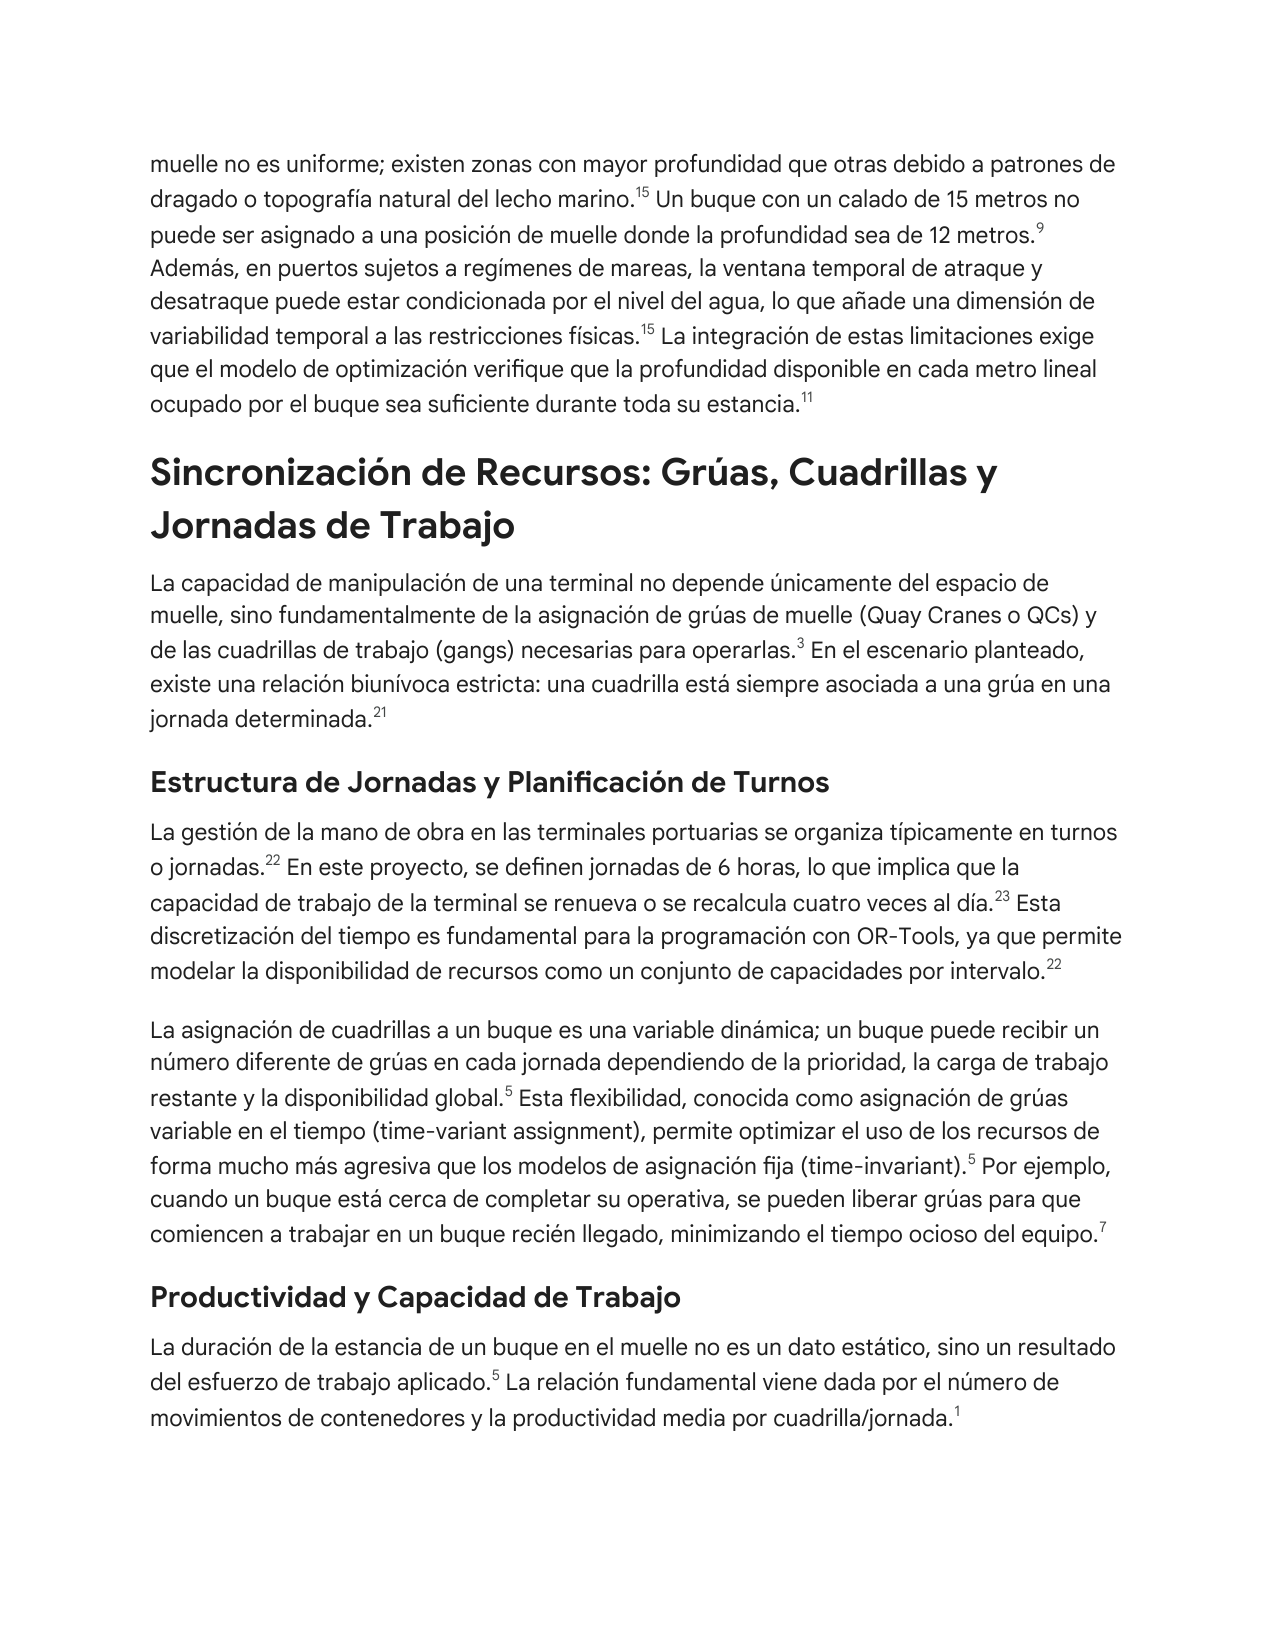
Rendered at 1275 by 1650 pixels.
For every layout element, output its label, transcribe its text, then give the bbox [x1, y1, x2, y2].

subtitle Productividad y Capacidad de Trabajo [150, 1279, 1125, 1316]
subtitle Estructura de Jornadas y Planificación de Turnos [150, 764, 1125, 800]
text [150, 150, 1125, 420]
text La asignación de cuadrillas a un buque es una variable dinámica; un buque puede recibir un número diferente de grúas en cada jornada dependiendo de la prioridad, la carga de trabajo restante y la disponibilidad global.5 Esta flexibilidad, conocida como asignación de grúas variable en el tiempo (time-variant assignment), permite optimizar el uso de los recursos de forma mucho más agresiva que los modelos de asignación fija (time-invariant).5 Por ejemplo, cuando un buque está cerca de completar su operativa, se pueden liberar grúas para que comiencen a trabajar en un buque recién llegado, minimizando el tiempo ocioso del equipo.7 [150, 1016, 1125, 1250]
text La gestión de la mano de obra en las terminales portuarias se organiza típicamente en turnos o jornadas.22 En este proyecto, se definen jornadas de 6 horas, lo que implica que la capacidad de trabajo de la terminal se renueva o se recalcula cuatro veces al día.23 Esta discretización del tiempo es fundamental para la programación con OR-Tools, ya que permite modelar la disponibilidad de recursos como un conjunto de capacidades por intervalo.22 [150, 818, 1125, 987]
text La capacidad de manipulación de una terminal no depende únicamente del espacio de muelle, sino fundamentalmente de la asignación de grúas de muelle (Quay Cranes o QCs) y de las cuadrillas de trabajo (gangs) necesarias para operarlas.3 En el escenario planteado, existe una relación biunívoca estricta: una cuadrilla está siempre asociada a una grúa en una jornada determinada.21 [150, 569, 1125, 734]
text La duración de la estancia de un buque en el muelle no es un dato estático, sino un resultado del esfuerzo de trabajo aplicado.5 La relación fundamental viene dada por el número de movimientos de contenedores y la productividad media por cuadrilla/jornada.1 [150, 1333, 1125, 1434]
subtitle Sincronización de Recursos: Grúas, Cuadrillas y Jornadas de Trabajo [150, 449, 1125, 550]
